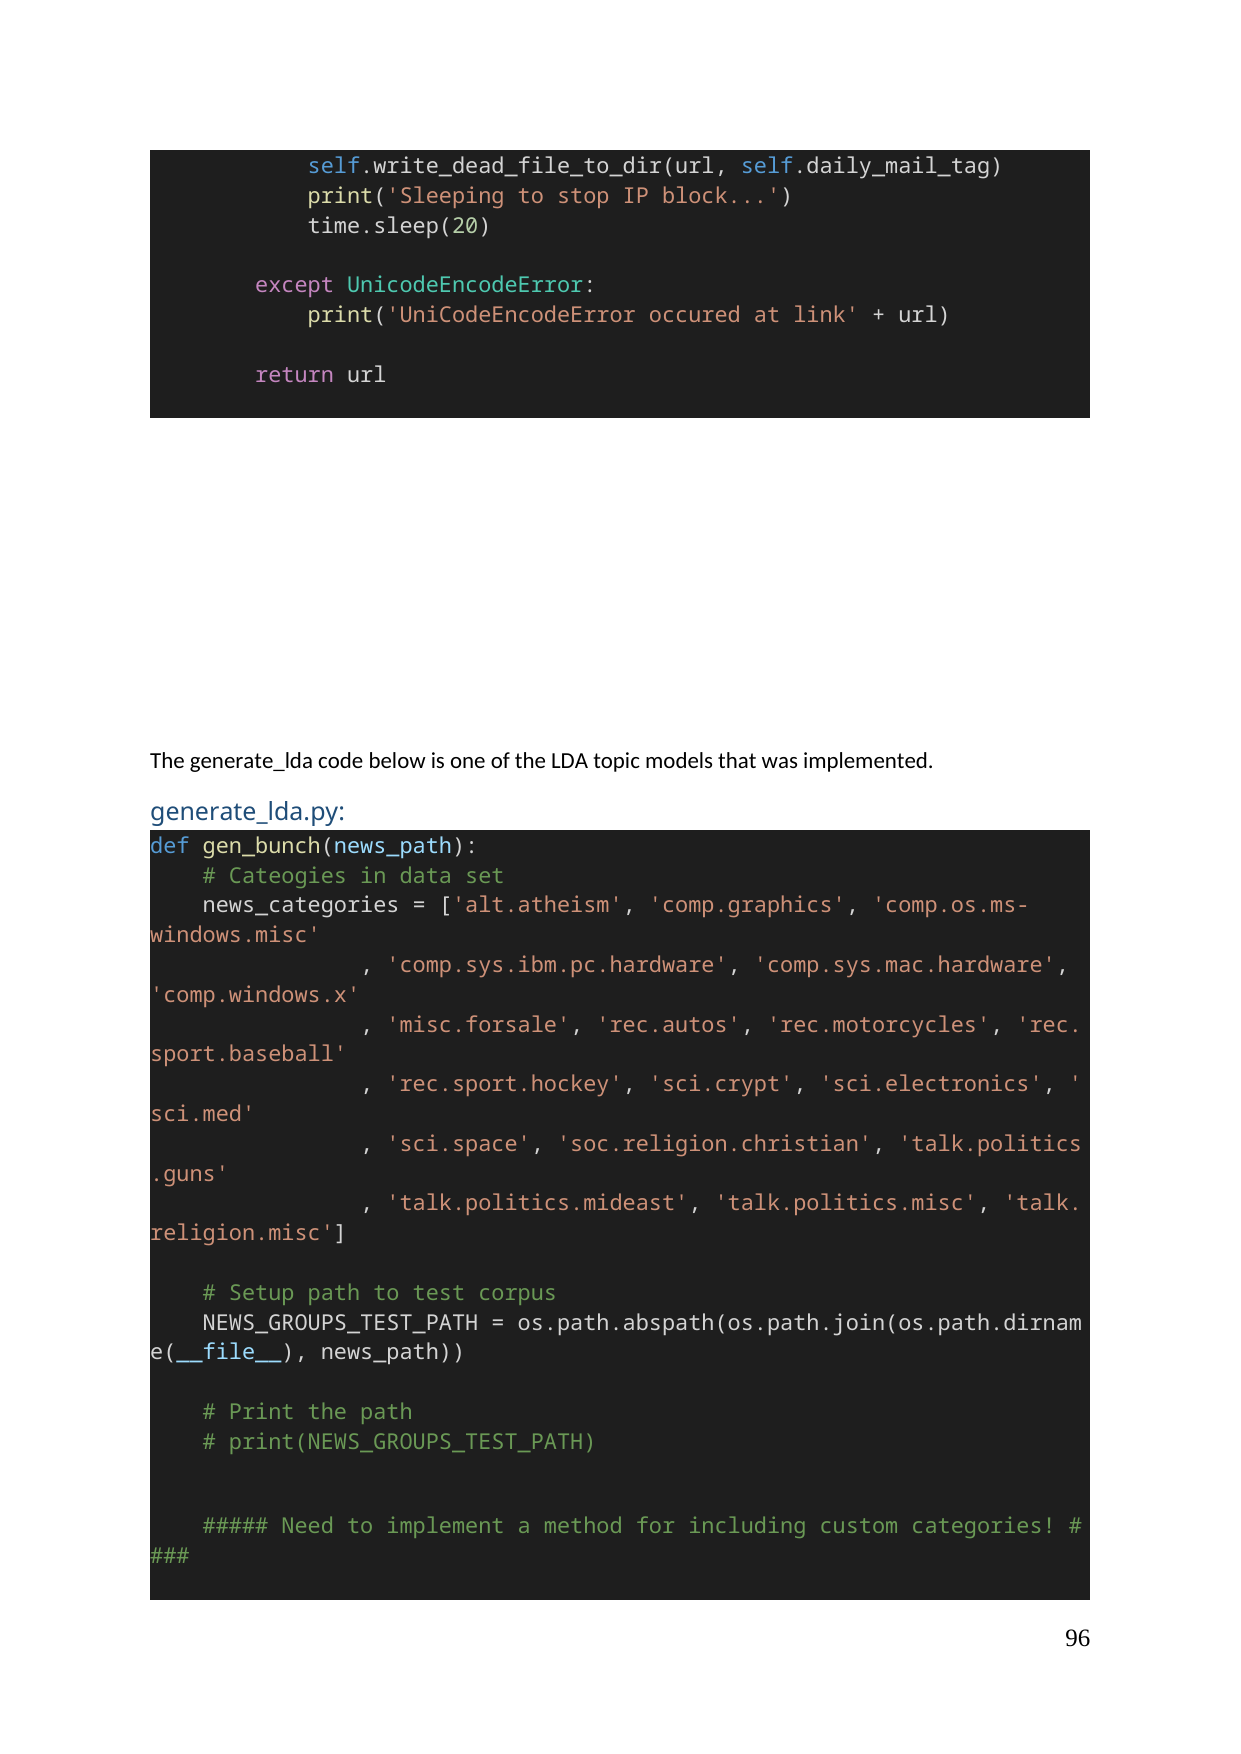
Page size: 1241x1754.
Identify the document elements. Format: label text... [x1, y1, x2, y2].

text , 'comp.sys.ibm.pc.hardware', 'comp.sys.mac.hardware', 'comp.windows.x' [150, 949, 1090, 1009]
text self.write_dead_file_to_dir(url, self.daily_mail_tag) [150, 150, 1090, 180]
text , 'talk.politics.mideast', 'talk.politics.misc', 'talk.religion.misc'] [150, 1187, 1090, 1247]
text # Print the path [150, 1396, 1090, 1426]
text , 'rec.sport.hockey', 'sci.crypt', 'sci.electronics', 'sci.med' [150, 1068, 1090, 1128]
text def gen_bunch(news_path): [150, 830, 1090, 860]
text print('Sleeping to stop IP block...') [150, 180, 1090, 209]
text return url [150, 358, 1090, 388]
text # print(NEWS_GROUPS_TEST_PATH) [150, 1426, 1090, 1456]
text ##### Need to implement a method for including custom categories! #### [150, 1510, 1090, 1570]
text , 'misc.forsale', 'rec.autos', 'rec.motorcycles', 'rec.sport.baseball' [150, 1009, 1090, 1068]
text , 'sci.space', 'soc.religion.christian', 'talk.politics.guns' [150, 1128, 1090, 1187]
text print('UniCodeEncodeError occured at link' + url) [150, 299, 1090, 329]
text # Setup path to test corpus [150, 1277, 1090, 1307]
text time.sleep(20) [150, 209, 1090, 239]
text except UnicodeEncodeError: [150, 269, 1090, 299]
text # Cateogies in data set [150, 860, 1090, 889]
subtitle generate_lda.py: [150, 793, 1090, 827]
text NEWS_GROUPS_TEST_PATH = os.path.abspath(os.path.join(os.path.dirname(__file__), news_path)) [150, 1307, 1090, 1366]
text The generate_lda code below is one of the LDA topic models that was implemented. [150, 746, 1090, 774]
text news_categories = ['alt.atheism', 'comp.graphics', 'comp.os.ms-windows.misc' [150, 889, 1090, 949]
